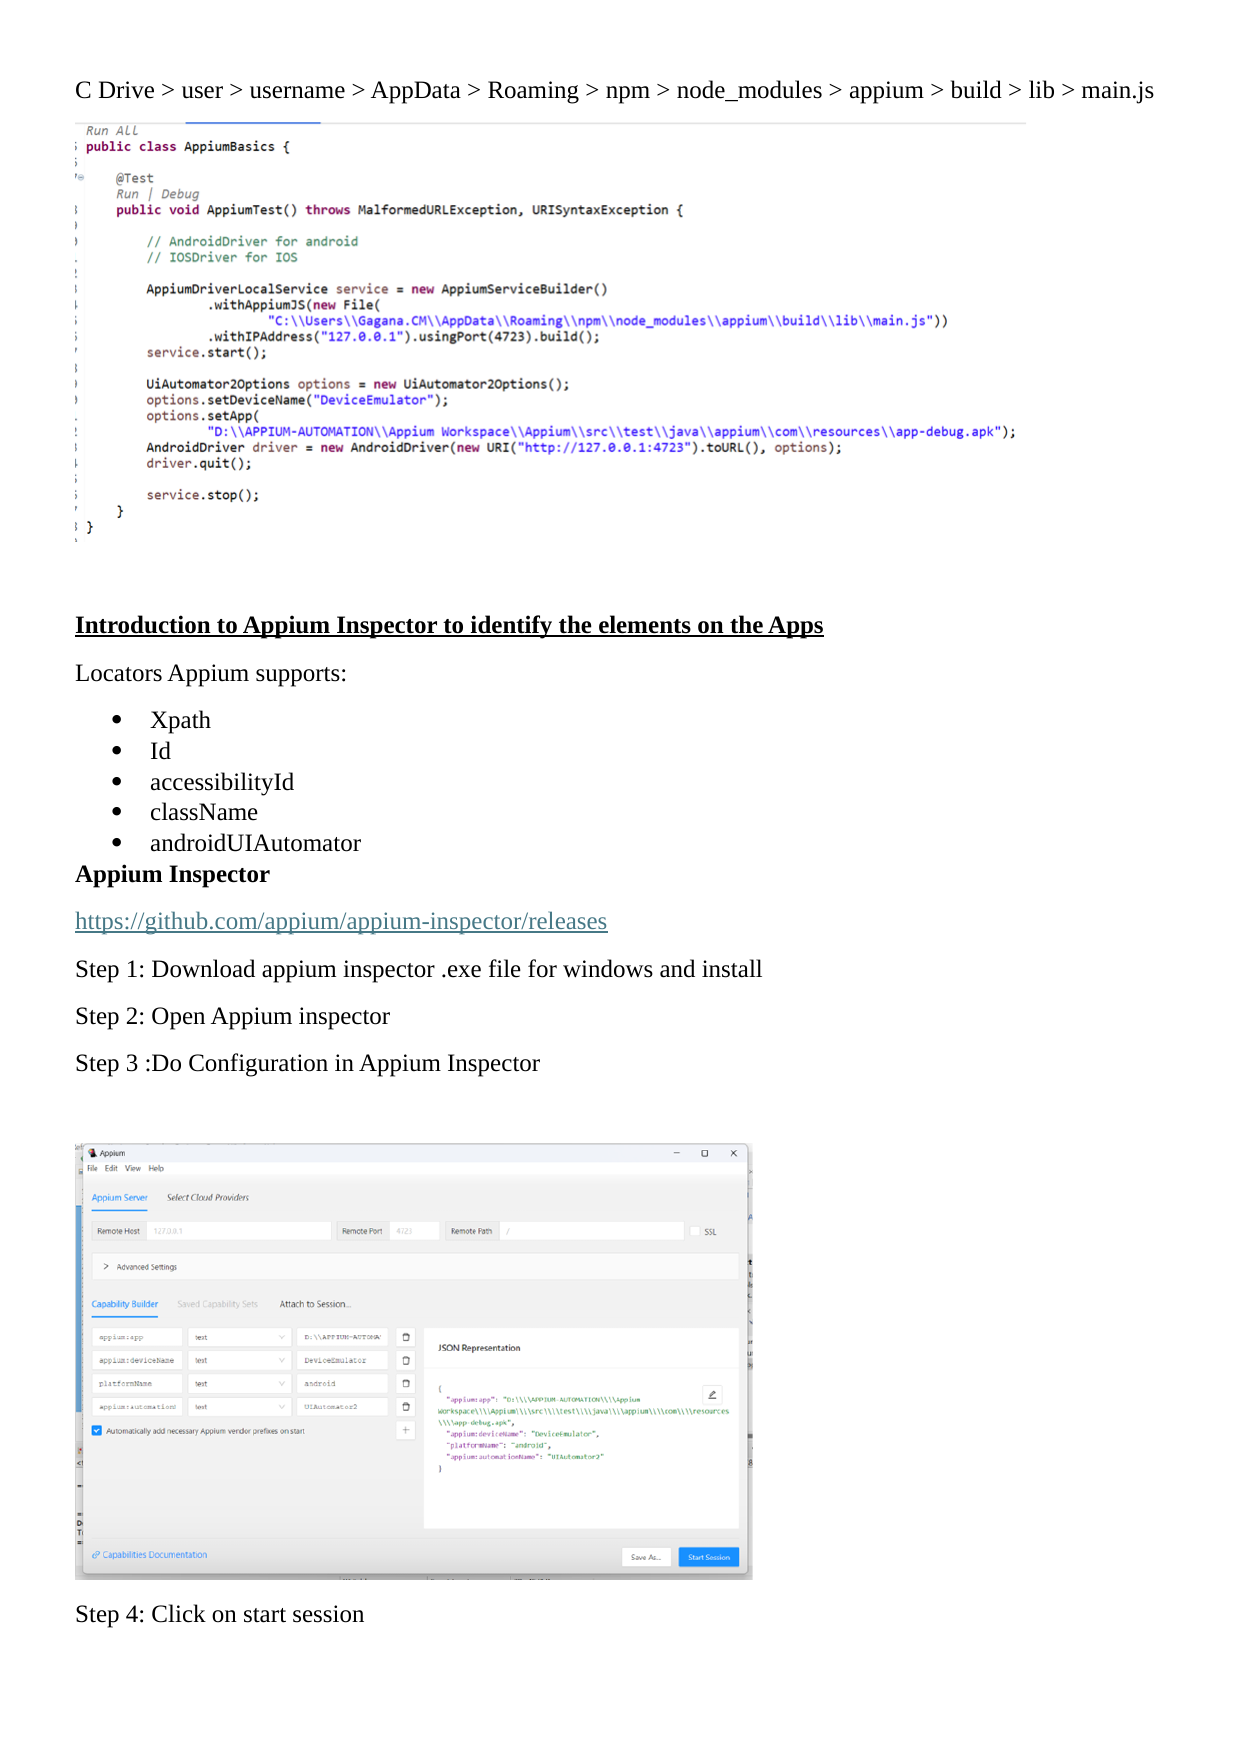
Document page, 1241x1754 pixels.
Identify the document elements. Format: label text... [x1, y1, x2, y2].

list androidUIAutomator [112, 828, 1165, 857]
text Step 4: Click on start session [75, 1599, 1165, 1627]
list Id [112, 736, 1165, 765]
list className [112, 797, 1165, 826]
list accessibilityId [112, 767, 1165, 795]
list Xpath [112, 705, 1165, 734]
text Step 2: Open Appium inspector [75, 1001, 1165, 1030]
text Step 1: Download appium inspector .exe file for windows and install [75, 954, 1165, 982]
text https://github.com/appium/appium-inspector/releases [75, 906, 1165, 935]
text Introduction to Appium Inspector to identify the elements on the Apps [75, 610, 1165, 639]
text Locators Appium supports: [75, 658, 1165, 687]
text Step 3 :Do Configuration in Appium Inspector [75, 1048, 1165, 1077]
picture [75, 122, 1027, 542]
picture [75, 1143, 753, 1580]
text Appium Inspector [75, 859, 1165, 888]
text C Drive > user > username > AppData > Roaming > npm > node_modules > appium > build > lib > main.js [75, 75, 1165, 104]
